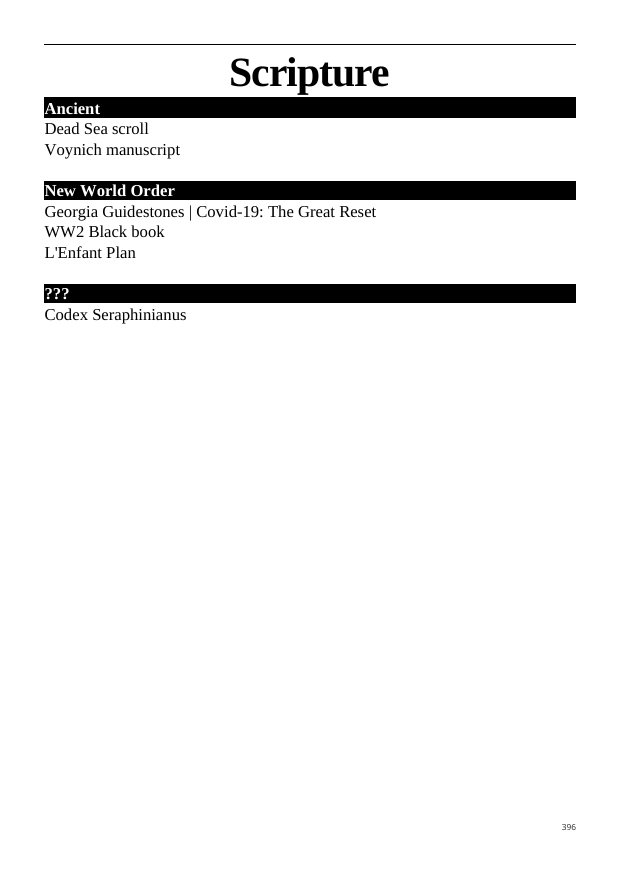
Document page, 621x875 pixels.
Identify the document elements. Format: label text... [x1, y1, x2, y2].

subtitle New World Order [44, 181, 576, 200]
text Voynich manuscript [44, 140, 576, 159]
subtitle ??? [44, 284, 576, 303]
text Dead Sea scroll [44, 119, 576, 138]
text WW2 Black book [44, 222, 576, 241]
text L'Enfant Plan [44, 243, 576, 262]
text Georgia Guidestones | Covid-19: The Great Reset [44, 202, 576, 221]
text Codex Seraphinianus [44, 305, 576, 324]
subtitle Scripture [44, 45, 576, 97]
subtitle Ancient [44, 98, 576, 118]
